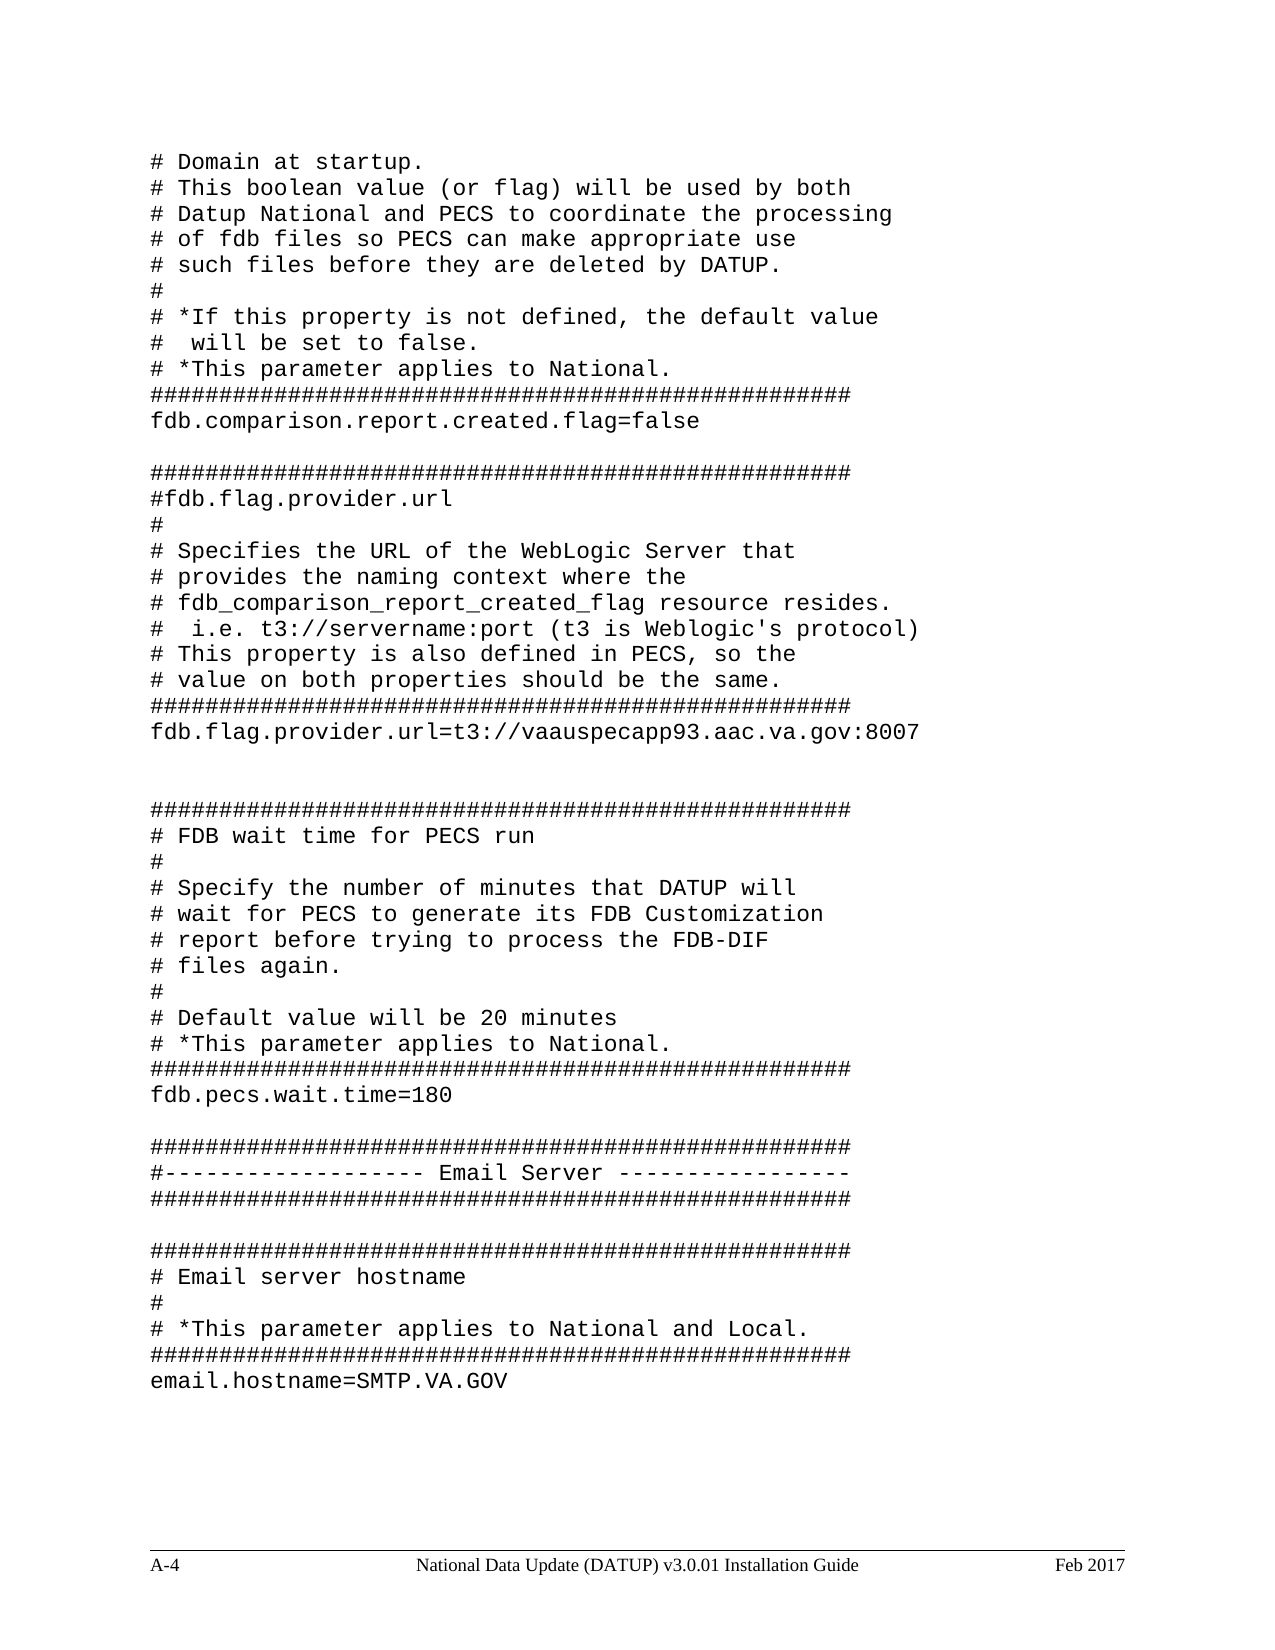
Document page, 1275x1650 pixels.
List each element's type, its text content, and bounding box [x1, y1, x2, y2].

text # *If this property is not defined, the default value [150, 306, 1125, 332]
text ################################################### [150, 461, 1125, 487]
text # *This parameter applies to National. [150, 1032, 1125, 1058]
text # Datup National and PECS to coordinate the processing [150, 202, 1125, 228]
text fdb.flag.provider.url=t3://vaauspecapp93.aac.va.gov:8007 [150, 721, 1125, 747]
text ################################################### [150, 1187, 1125, 1213]
text ################################################### [150, 798, 1125, 824]
text # provides the naming context where the [150, 565, 1125, 591]
text # will be set to false. [150, 332, 1125, 357]
text # wait for PECS to generate its FDB Customization [150, 902, 1125, 928]
text #------------------- Email Server ----------------- [150, 1162, 1125, 1187]
text # This boolean value (or flag) will be used by both [150, 176, 1125, 202]
text # i.e. t3://servername:port (t3 is Weblogic's protocol) [150, 617, 1125, 643]
text # This property is also defined in PECS, so the [150, 643, 1125, 669]
text # of fdb files so PECS can make appropriate use [150, 228, 1125, 254]
text # Email server hostname [150, 1265, 1125, 1291]
text ################################################### [150, 383, 1125, 409]
text email.hostname=SMTP.VA.GOV [150, 1369, 1125, 1395]
text # Default value will be 20 minutes [150, 1006, 1125, 1032]
text # FDB wait time for PECS run [150, 824, 1125, 850]
text # such files before they are deleted by DATUP. [150, 254, 1125, 280]
text ################################################### [150, 1058, 1125, 1084]
text # Specify the number of minutes that DATUP will [150, 876, 1125, 902]
text fdb.comparison.report.created.flag=false [150, 409, 1125, 435]
text # [150, 980, 1125, 1006]
text # report before trying to process the FDB-DIF [150, 928, 1125, 954]
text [150, 1317, 1125, 1343]
text ################################################### [150, 695, 1125, 721]
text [150, 1239, 1125, 1265]
text # [150, 513, 1125, 539]
text # Specifies the URL of the WebLogic Server that [150, 539, 1125, 565]
text # Domain at startup. [150, 150, 1125, 176]
text # fdb_comparison_report_created_flag resource resides. [150, 591, 1125, 617]
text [150, 1343, 1125, 1369]
text # *This parameter applies to National. [150, 357, 1125, 383]
text # [150, 1291, 1125, 1317]
text #fdb.flag.provider.url [150, 487, 1125, 513]
text ################################################### [150, 1136, 1125, 1162]
text # value on both properties should be the same. [150, 669, 1125, 695]
text # [150, 280, 1125, 306]
text # files again. [150, 954, 1125, 980]
text # [150, 850, 1125, 876]
text fdb.pecs.wait.time=180 [150, 1084, 1125, 1110]
